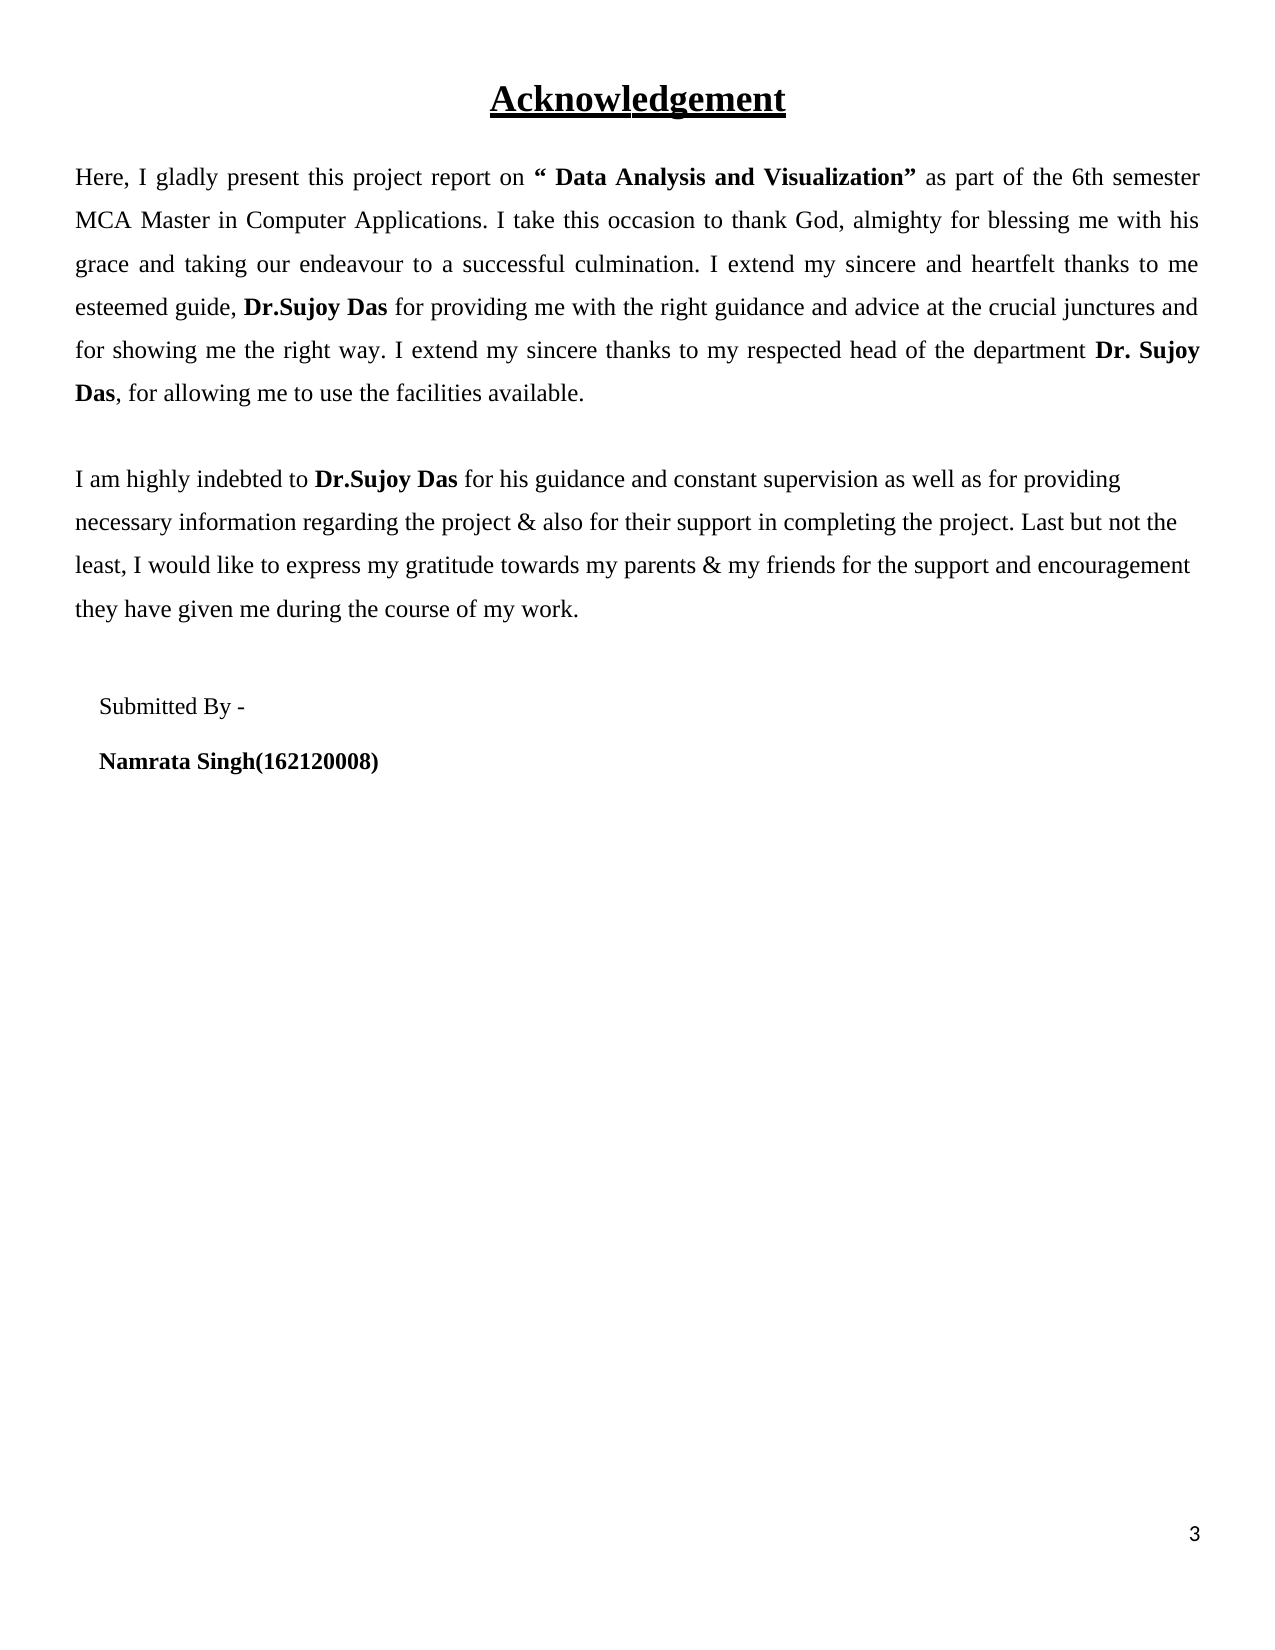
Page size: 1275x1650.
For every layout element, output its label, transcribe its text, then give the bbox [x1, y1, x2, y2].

text Namrata Singh(162120008) [75, 747, 1200, 775]
text I am highly indebted to Dr.Sujoy Das for his guidance and constant supervision as well as for providing necessary information regarding the project & also for their support in completing the project. Last but not the least, I would like to express my gratitude towards my parents & my friends for the support and encouragement they have given me during the course of my work. [75, 464, 1200, 622]
text Submitted By - [75, 692, 1200, 720]
text Here, I gladly present this project report on “ Data Analysis and Visualization” as part of the 6th semester MCA Master in Computer Applications. I take this occasion to thank God, almighty for blessing me with his grace and taking our endeavour to a successful culmination. I extend my sincere and heartfelt thanks to me esteemed guide, Dr.Sujoy Das for providing me with the right guidance and advice at the crucial junctures and for showing me the right way. I extend my sincere thanks to my respected head of the department Dr. Sujoy Das, for allowing me to use the facilities available. [75, 162, 1200, 407]
text Acknowledgement [75, 75, 1200, 119]
